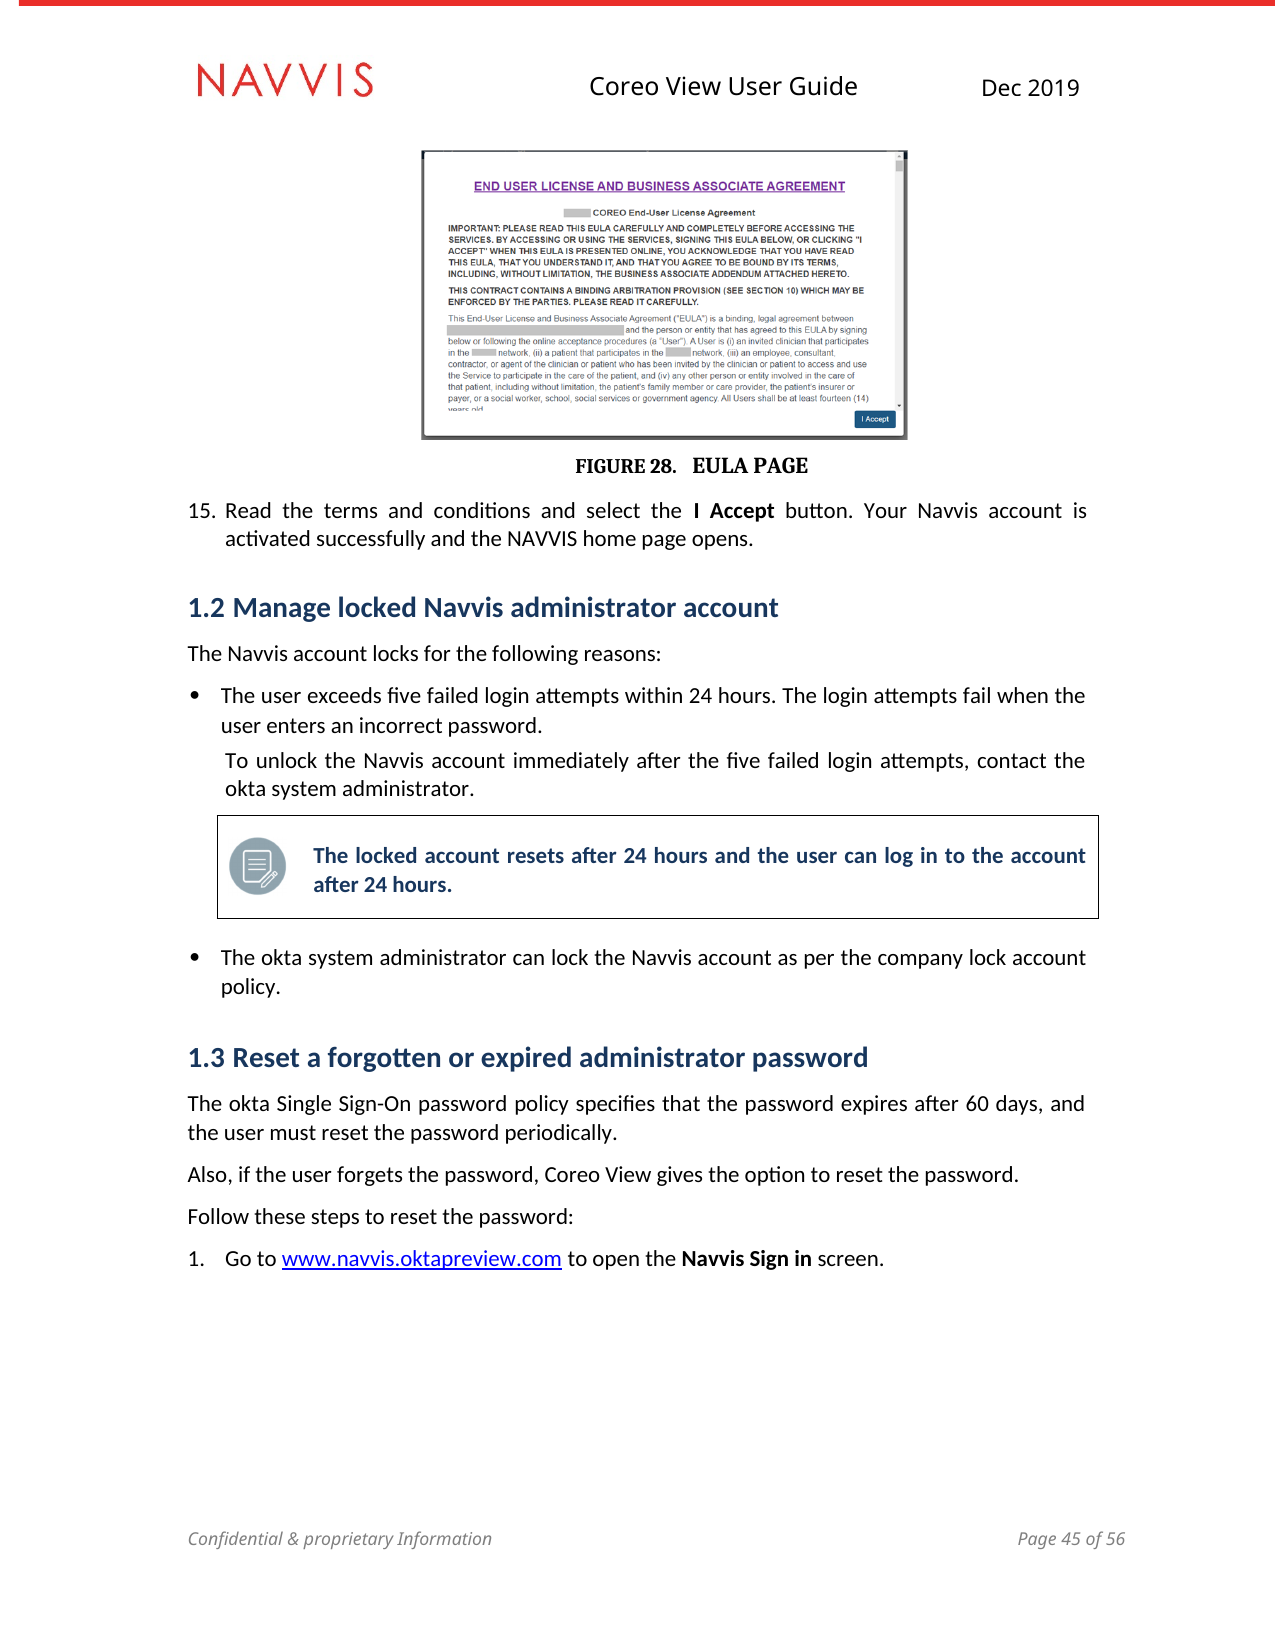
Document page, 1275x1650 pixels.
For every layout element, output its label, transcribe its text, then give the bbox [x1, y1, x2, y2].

subtitle Manage locked Navvis administrator account [187, 589, 1087, 625]
subtitle Reset a forgotten or expired administrator password [187, 1039, 1087, 1074]
text The okta Single Sign-On password policy specifies that the password expires after 60 days, and the user must reset the password periodically. [187, 1089, 1087, 1146]
text To unlock the Navvis account immediately after the five failed login attempts, contact the okta system administrator. [225, 746, 1087, 802]
picture [187, 55, 383, 104]
table_header [218, 816, 302, 918]
table_header The locked account resets after 24 hours and the user can log in to the account after 24 hours. [302, 816, 1098, 918]
text Follow these steps to reset the password: [187, 1202, 1087, 1230]
text The Navvis account locks for the following reasons: [187, 639, 1087, 668]
text Also, if the user forgets the password, Coreo View gives the option to reset the password. [187, 1160, 1087, 1188]
list Go to www.navvis.oktapreview.com to open the Navvis Sign in screen. [187, 1244, 1087, 1272]
picture [228, 837, 287, 896]
picture [420, 150, 909, 441]
text The user exceeds five failed login attempts within 24 hours. The login attempts fail when the user enters an incorrect password. [191, 681, 1087, 739]
list Read the terms and conditions and select the I Accept button. Your Navvis account is activated successfully and the NAVVIS home page opens. [187, 496, 1087, 552]
text The okta system administrator can lock the Navvis account as per the company lock account policy. [191, 943, 1087, 1000]
text EULA PAGE [296, 453, 1087, 479]
